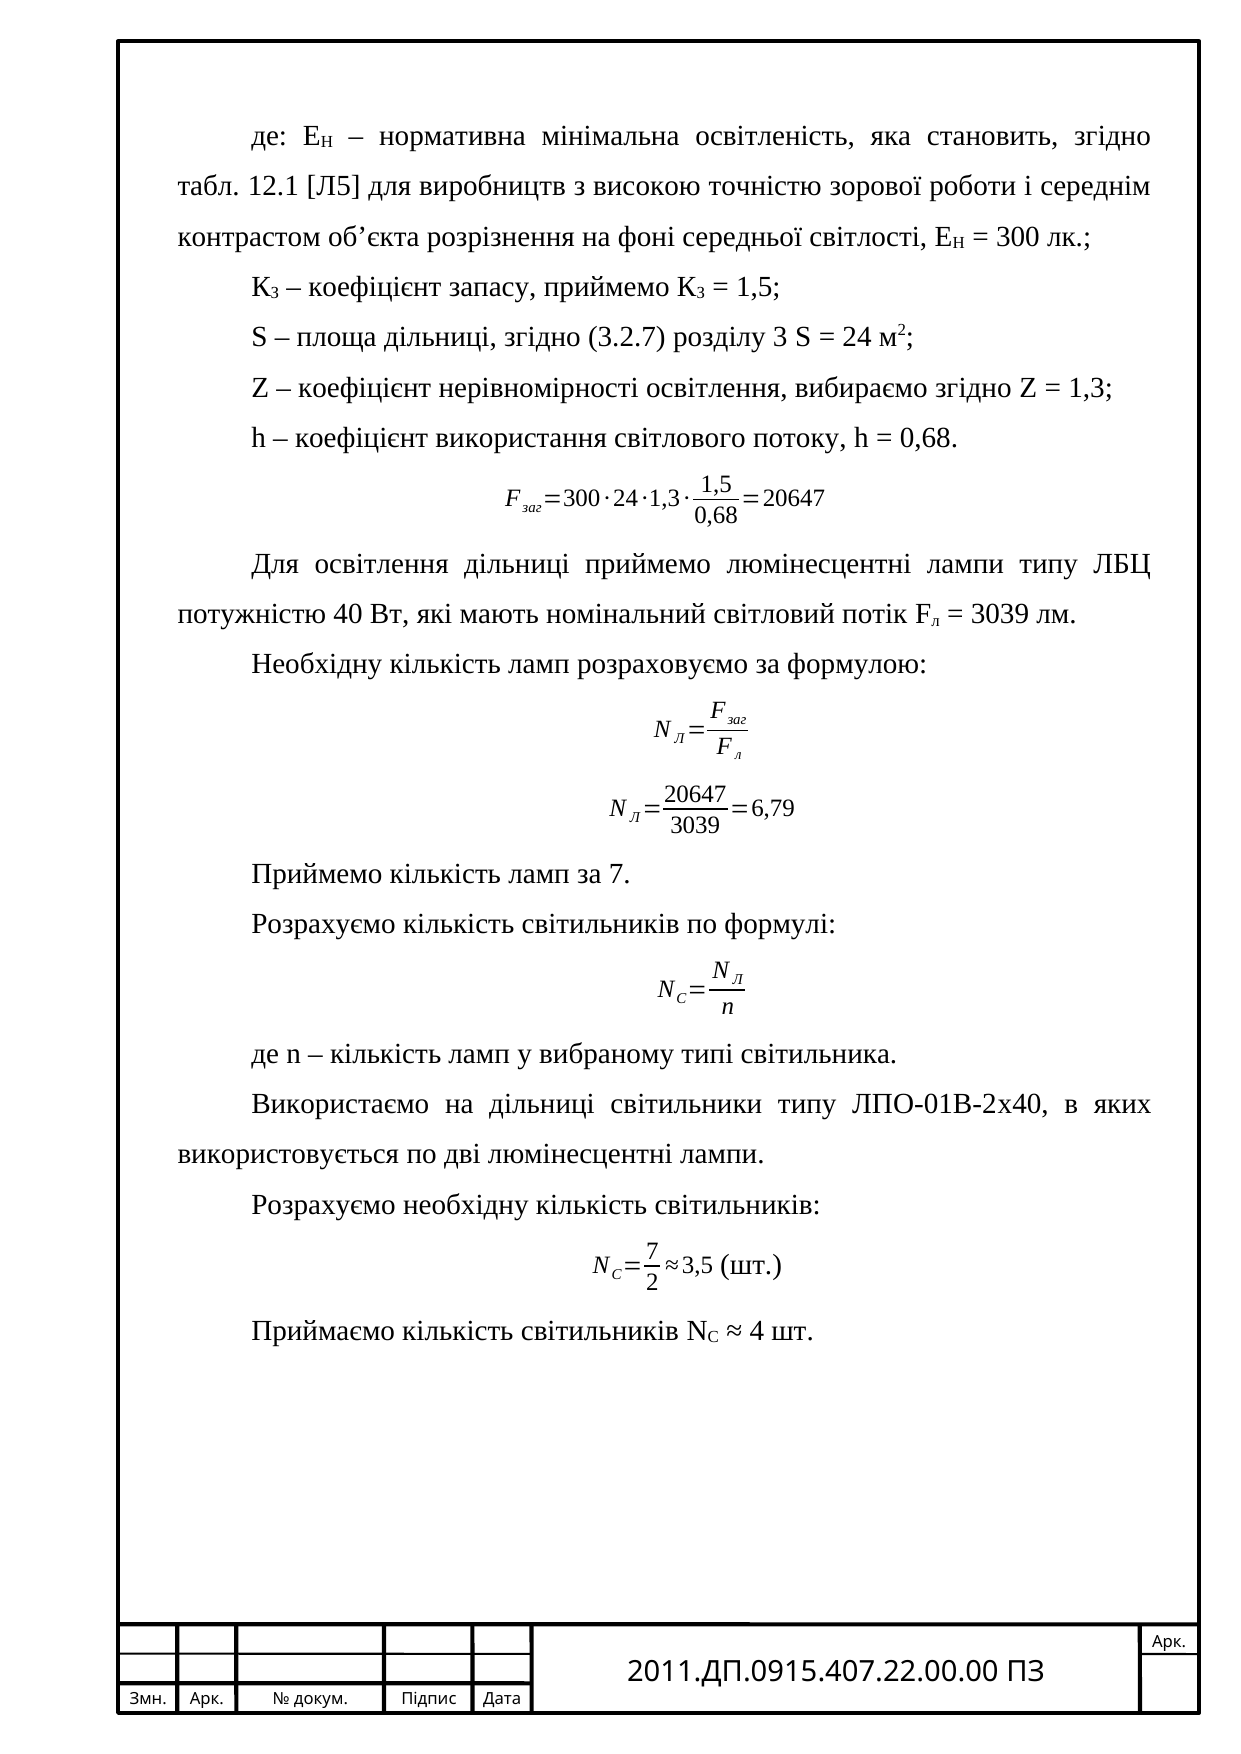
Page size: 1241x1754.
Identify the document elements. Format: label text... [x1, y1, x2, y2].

text де n – кількість ламп у вибраному типі світильника. [177, 1036, 1152, 1069]
text Розрахуємо необхідну кількість світильників: [177, 1187, 1152, 1220]
text де: ЕН – нормативна мінімальна освітленість, яка становить, згідно табл. 12.1 [Л5] для виробництв з високою точністю зорової роботи і середнім контрастом об’єкта розрізнення на фоні середньої світлості, ЕН = 300 лк.; [177, 118, 1152, 252]
text Для освітлення дільниці приймемо люмінесцентні лампи типу ЛБЦ потужністю 40 Вт, які мають номінальний світловий потік Fл = 3039 лм. [177, 546, 1152, 630]
text Приймемо кількість ламп за 7. [177, 856, 1152, 889]
text h – коефіцієнт використання світлового потоку, h = 0,68. [177, 420, 1152, 453]
text Z – коефіцієнт нерівномірності освітлення, вибираємо згідно Z = 1,3; [177, 370, 1152, 403]
text КЗ – коефіцієнт запасу, приймемо КЗ = 1,5; [177, 269, 1152, 303]
text Розрахуємо кількість світильників по формулі: [177, 906, 1152, 940]
text (шт.) [177, 1237, 1152, 1296]
text Приймаємо кількість світильників NС ≈ 4 шт. [177, 1313, 1152, 1346]
text Необхідну кількість ламп розраховуємо за формулою: [177, 647, 1152, 680]
text Використаємо на дільниці світильники типу ЛПО-01В-2x40, в яких використовується по дві люмінесцентні лампи. [177, 1086, 1152, 1170]
text S – площа дільниці, згідно (3.2.7) розділу 3 S = 24 м2; [177, 319, 1152, 353]
